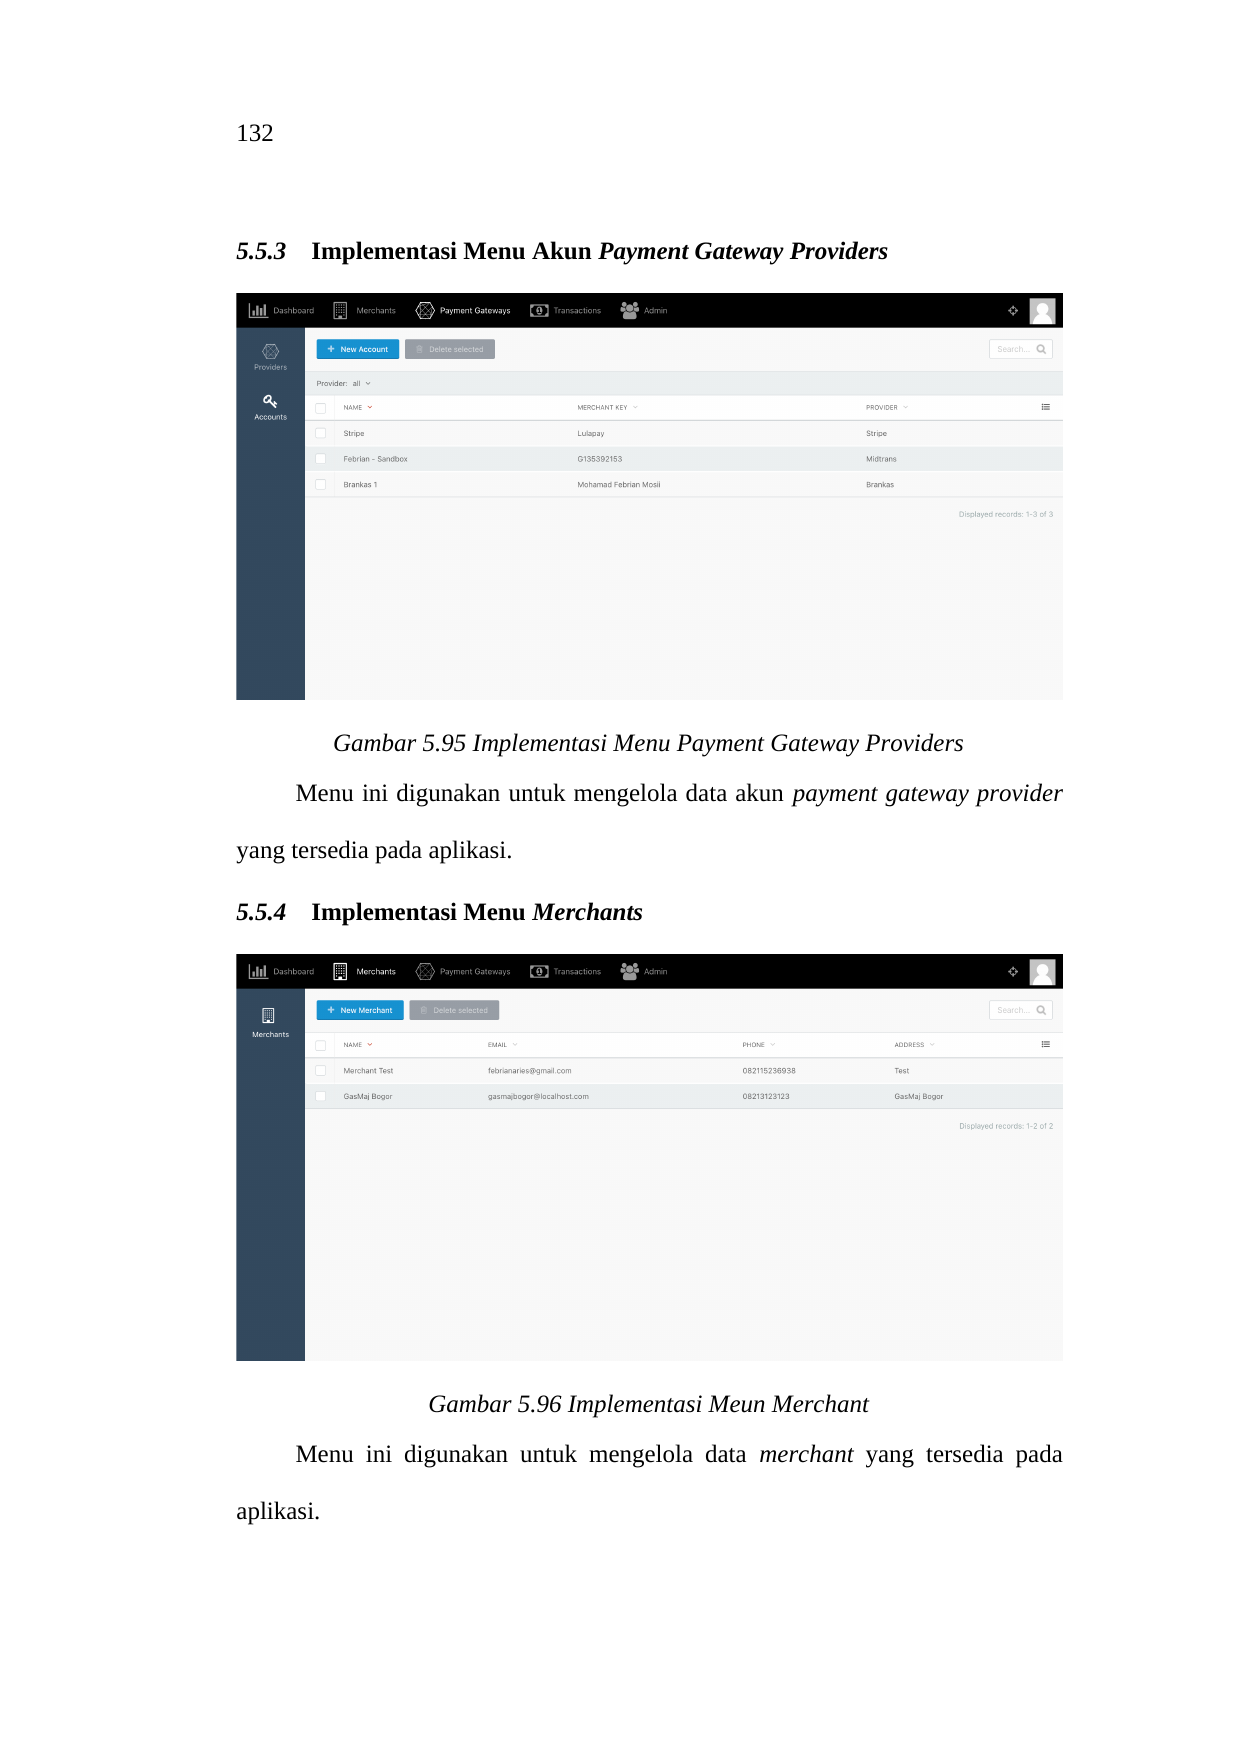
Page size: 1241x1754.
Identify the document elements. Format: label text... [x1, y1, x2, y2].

text Menu ini digunakan untuk mengelola data akun payment gateway provider yang tersedia pada aplikasi. [236, 778, 1063, 864]
picture [236, 954, 1063, 1361]
text Menu ini digunakan untuk mengelola data merchant yang tersedia pada aplikasi. [236, 1439, 1063, 1525]
subtitle Implementasi Menu Akun Payment Gateway Providers [236, 236, 1063, 265]
subtitle Implementasi Menu Merchants [236, 897, 1063, 926]
picture [236, 293, 1063, 700]
